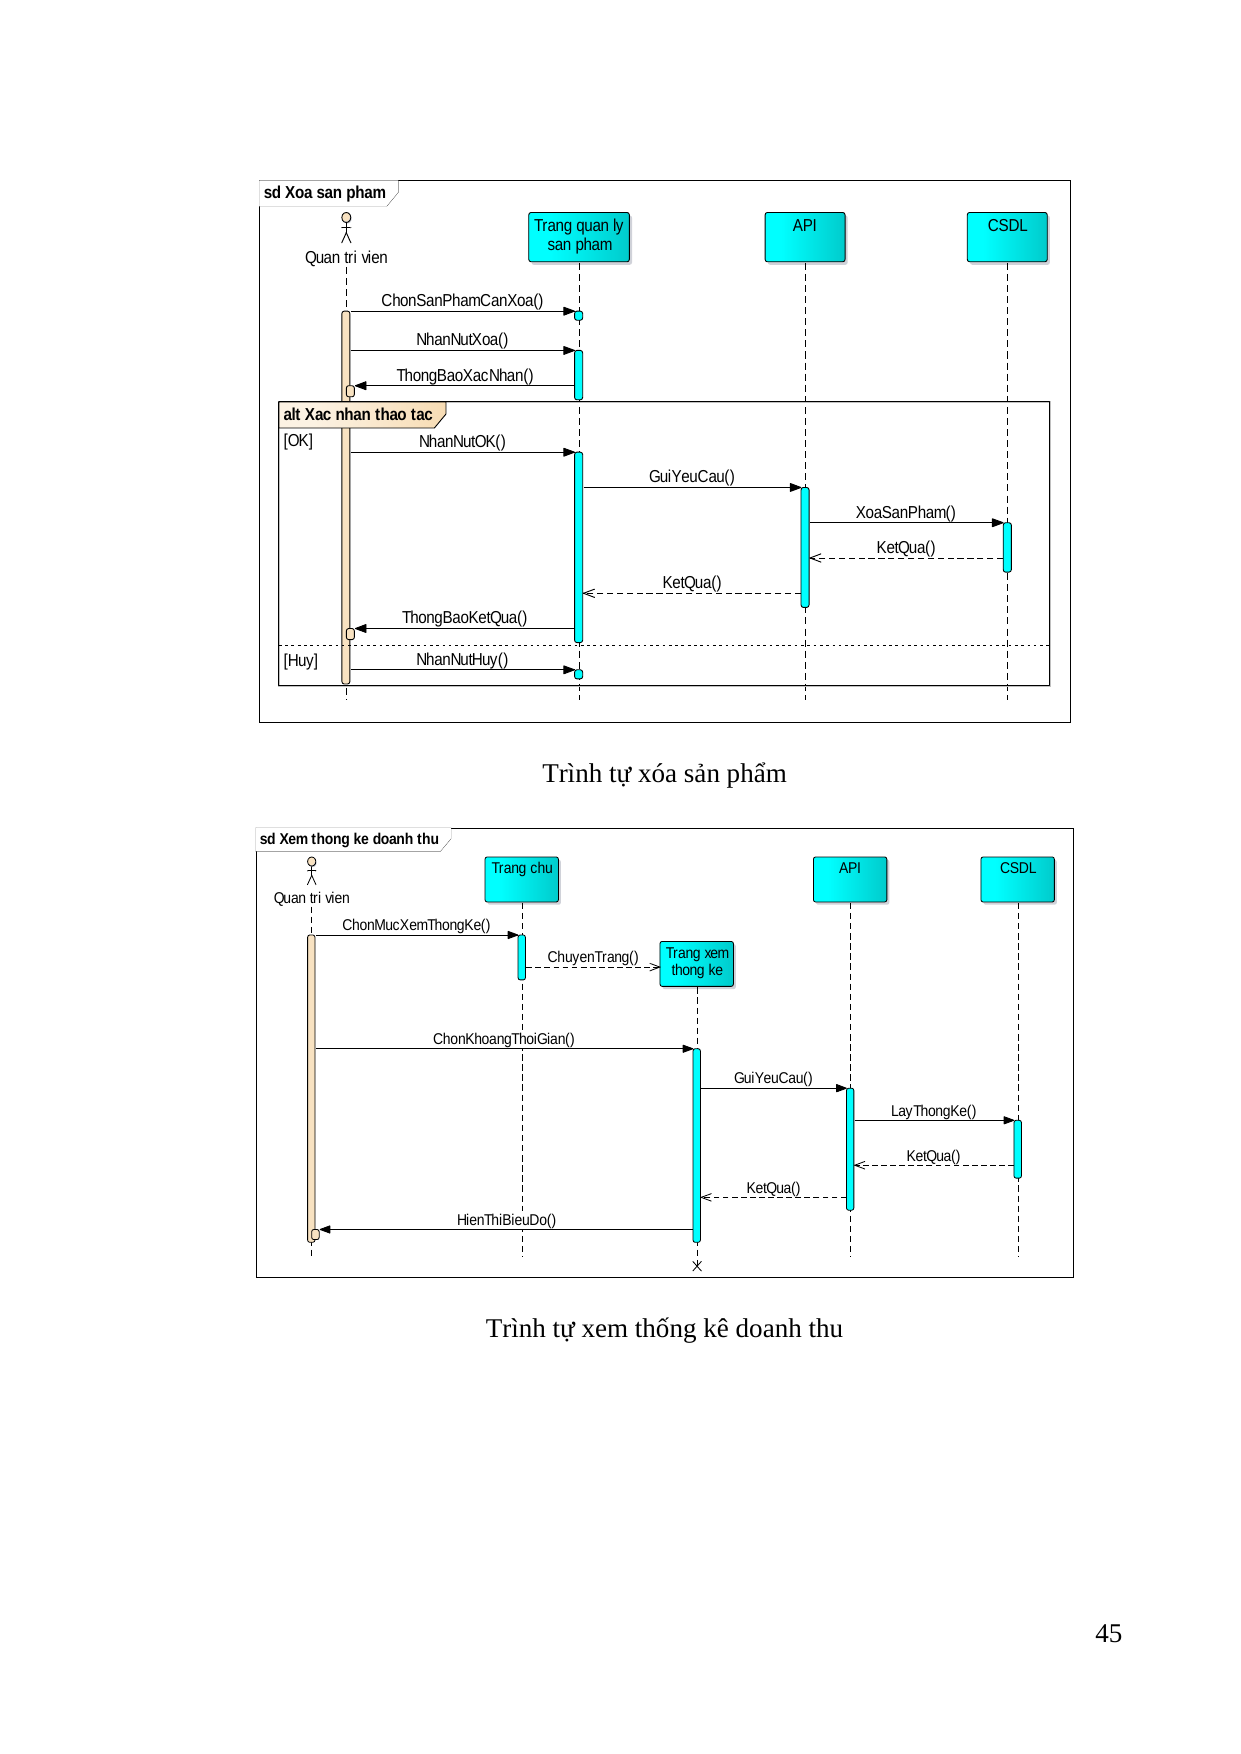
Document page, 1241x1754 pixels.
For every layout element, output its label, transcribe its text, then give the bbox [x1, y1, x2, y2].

text Trình tự xem thống kê doanh thu [207, 1312, 1122, 1343]
text Trình tự xóa sản phẩm [207, 757, 1122, 788]
